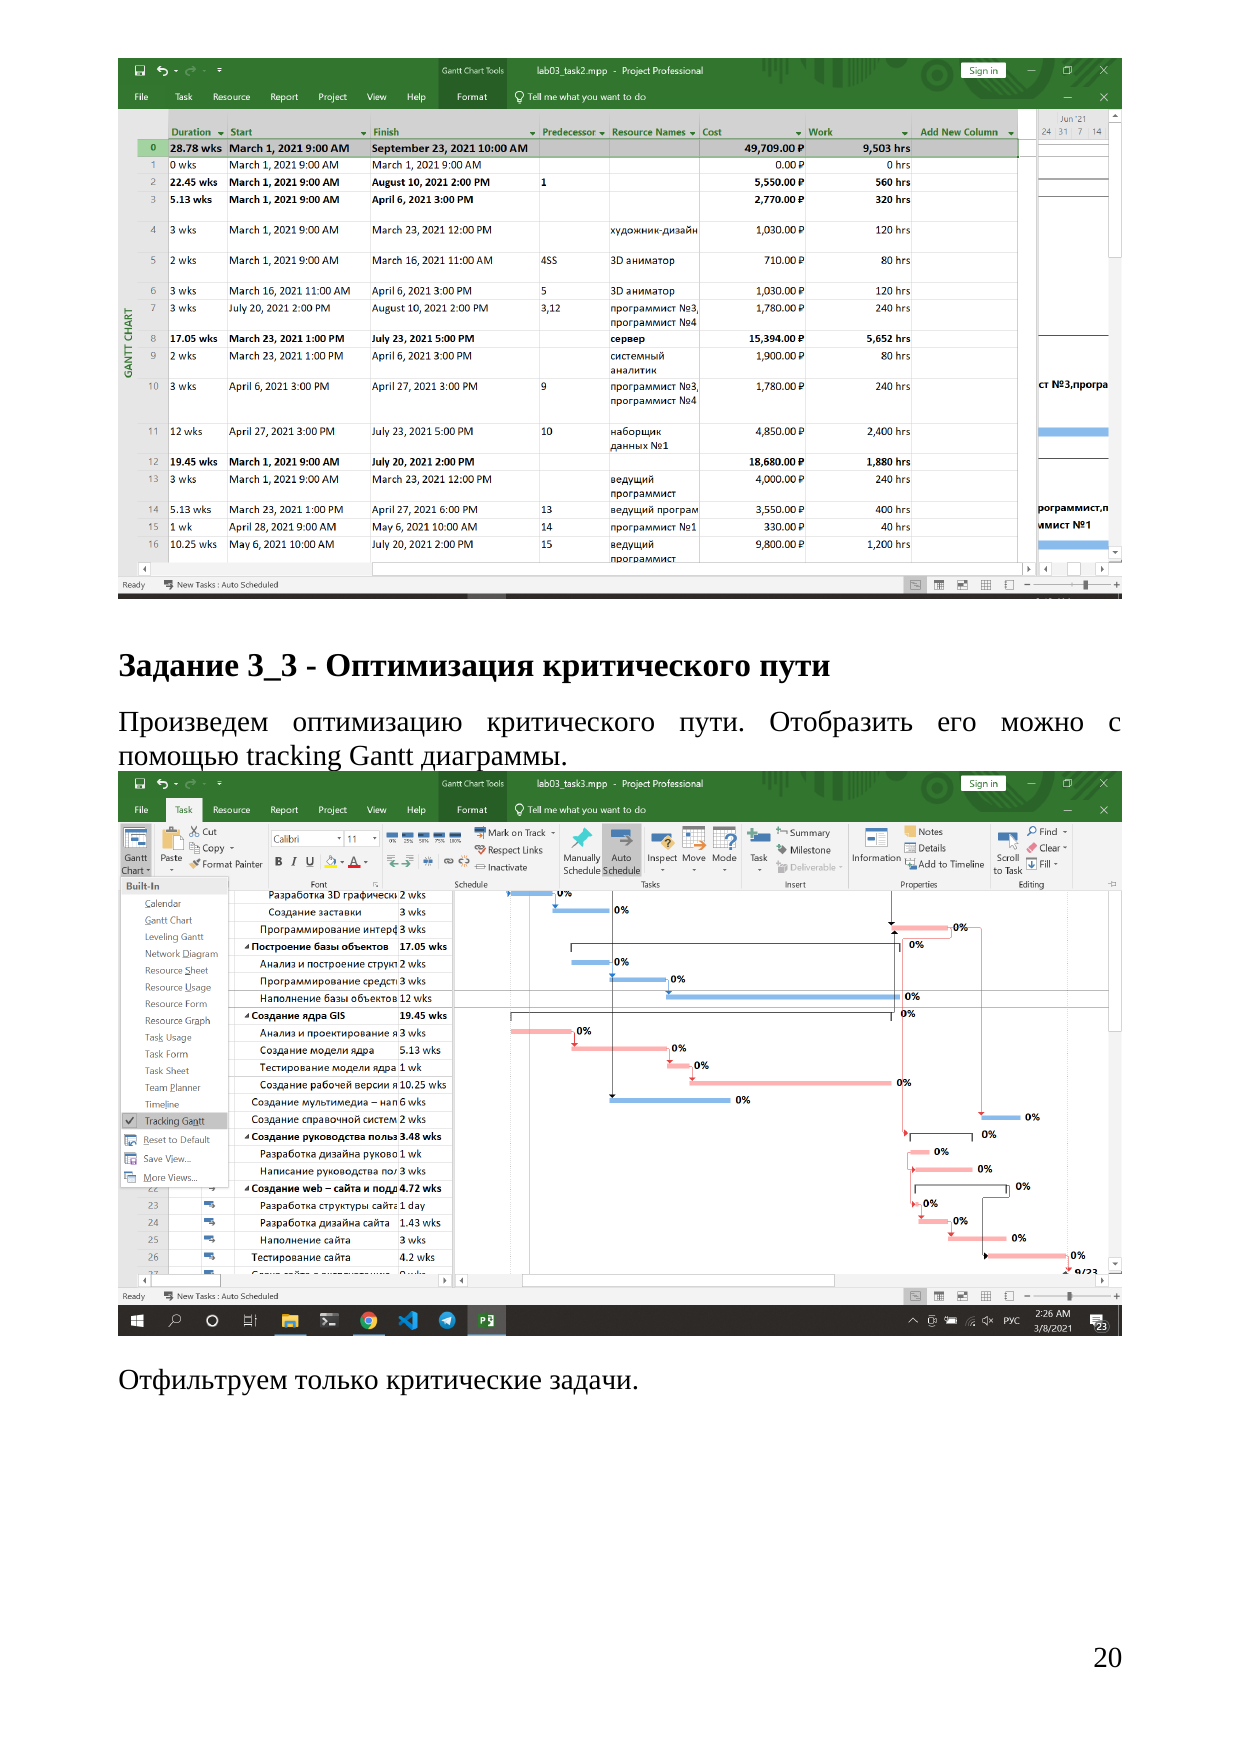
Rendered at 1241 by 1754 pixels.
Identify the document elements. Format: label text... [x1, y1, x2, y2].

text Произведем оптимизацию критического пути. Отобразить его можно с помощью tracking Gantt диаграммы. [118, 704, 1122, 771]
picture [118, 58, 1122, 599]
text Отфильтруем только критические задачи. [118, 1362, 1122, 1395]
subtitle Задание 3_3 - Оптимизация критического пути [118, 645, 1122, 683]
picture [118, 771, 1122, 1336]
